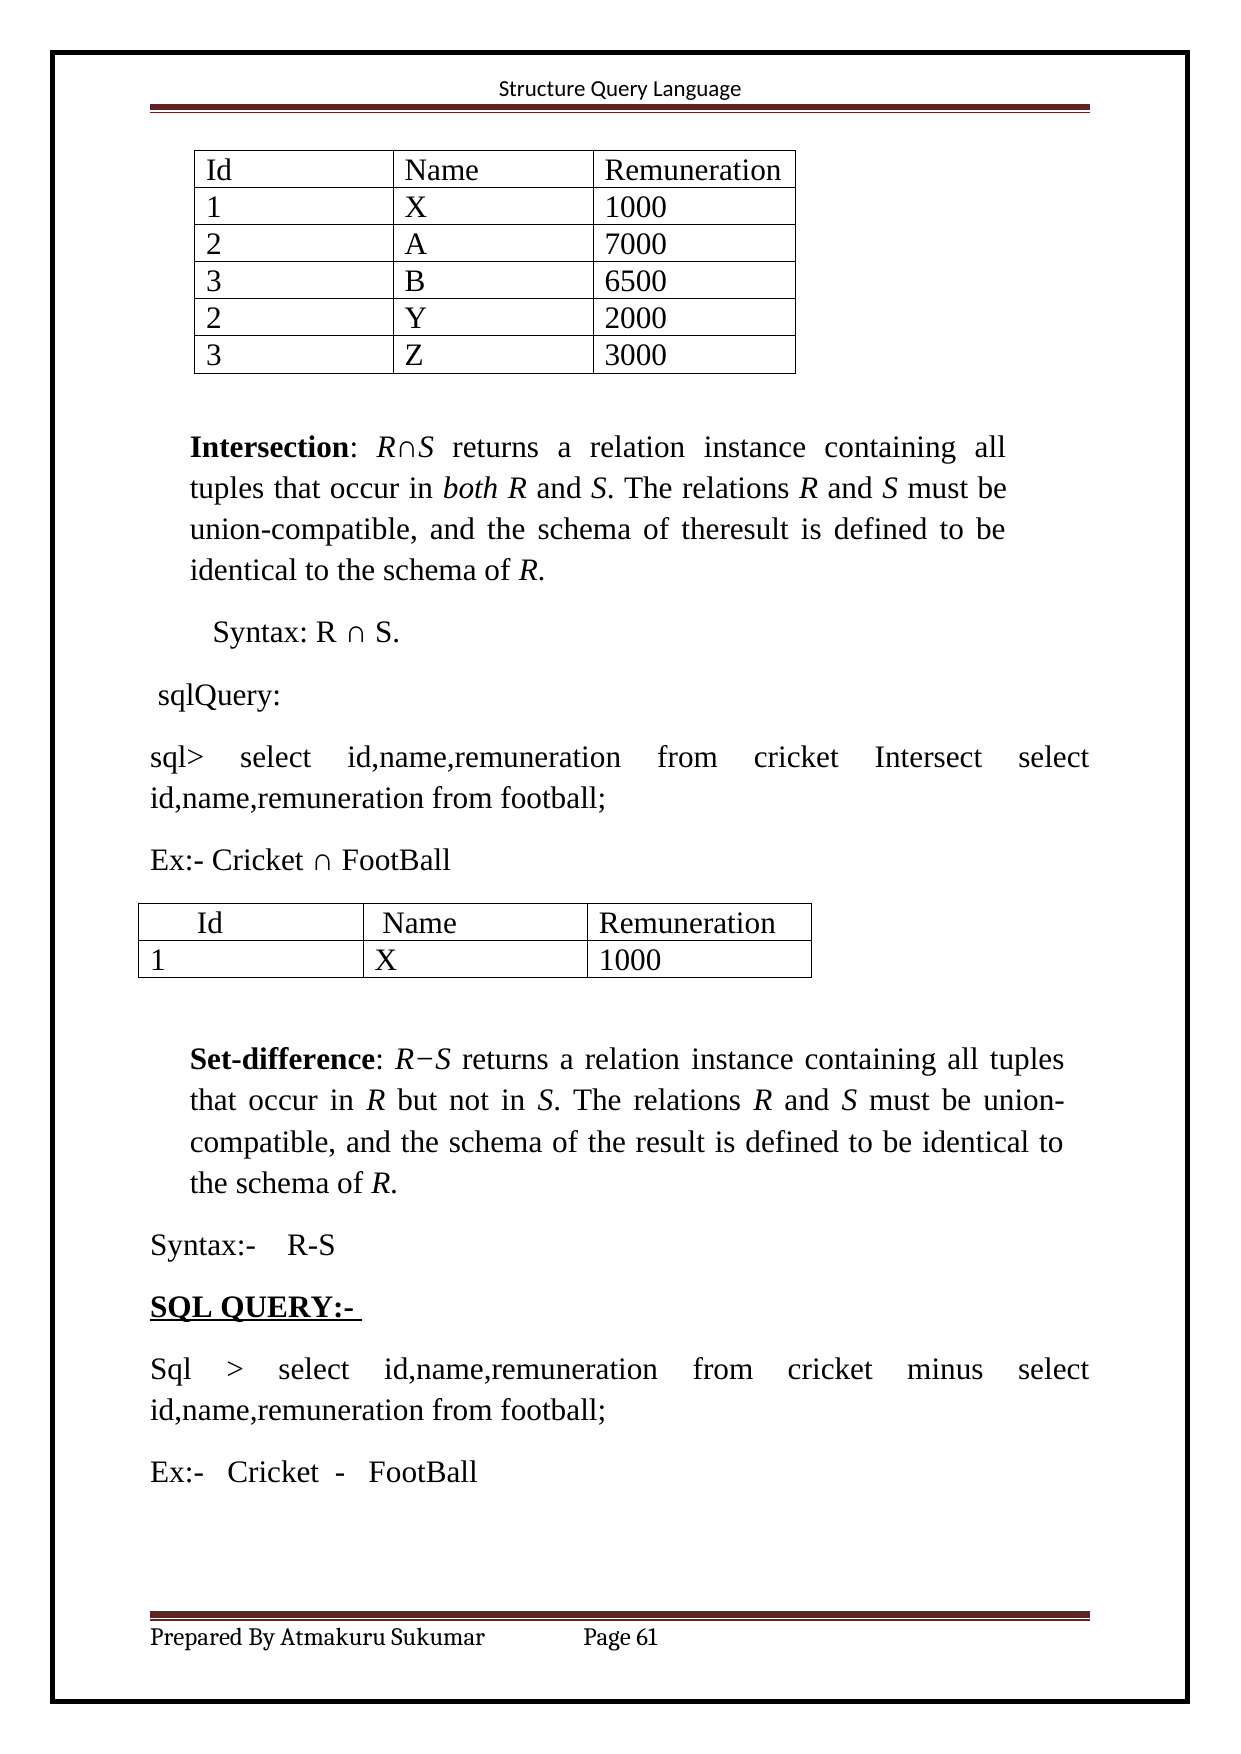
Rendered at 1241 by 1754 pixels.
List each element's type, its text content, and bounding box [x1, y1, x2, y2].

text Ex:- Cricket ∩ FootBall [150, 841, 1090, 877]
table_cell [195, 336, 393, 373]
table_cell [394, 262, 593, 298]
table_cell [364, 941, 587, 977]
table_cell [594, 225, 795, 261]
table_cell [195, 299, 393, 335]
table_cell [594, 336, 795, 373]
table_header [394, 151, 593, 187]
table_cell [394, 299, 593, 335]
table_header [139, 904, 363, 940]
text Set-difference: R−S returns a relation instance containing all tuples that occur in R but not in S. The relations R and S must be union-compatible, and the schema of the result is defined to be identical to the schema of R. [189, 1040, 1065, 1200]
text SQL QUERY:- [150, 1288, 1090, 1324]
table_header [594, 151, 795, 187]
text Syntax:- R-S [150, 1226, 1090, 1262]
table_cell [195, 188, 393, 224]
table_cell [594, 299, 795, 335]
text Sql > select id,name,remuneration from cricket minus select id,name,remuneration from football; [150, 1350, 1090, 1427]
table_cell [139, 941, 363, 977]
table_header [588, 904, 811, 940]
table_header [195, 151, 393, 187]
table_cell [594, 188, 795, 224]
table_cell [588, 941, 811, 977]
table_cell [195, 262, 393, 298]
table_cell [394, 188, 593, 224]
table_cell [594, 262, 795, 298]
list Syntax: R ∩ S. [212, 614, 1090, 649]
text sqlQuery: [150, 676, 1090, 712]
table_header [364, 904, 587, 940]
text Intersection: R∩S returns a relation instance containing all tuples that occur in both R and S. The relations R and S must be union-compatible, and the schema of theresult is defined to be identical to the schema of R. [189, 428, 1007, 587]
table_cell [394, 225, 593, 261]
text Ex:- Cricket - FootBall [150, 1454, 1090, 1489]
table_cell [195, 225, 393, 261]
text sql> select id,name,remuneration from cricket Intersect select id,name,remuneration from football; [150, 738, 1090, 815]
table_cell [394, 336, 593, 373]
